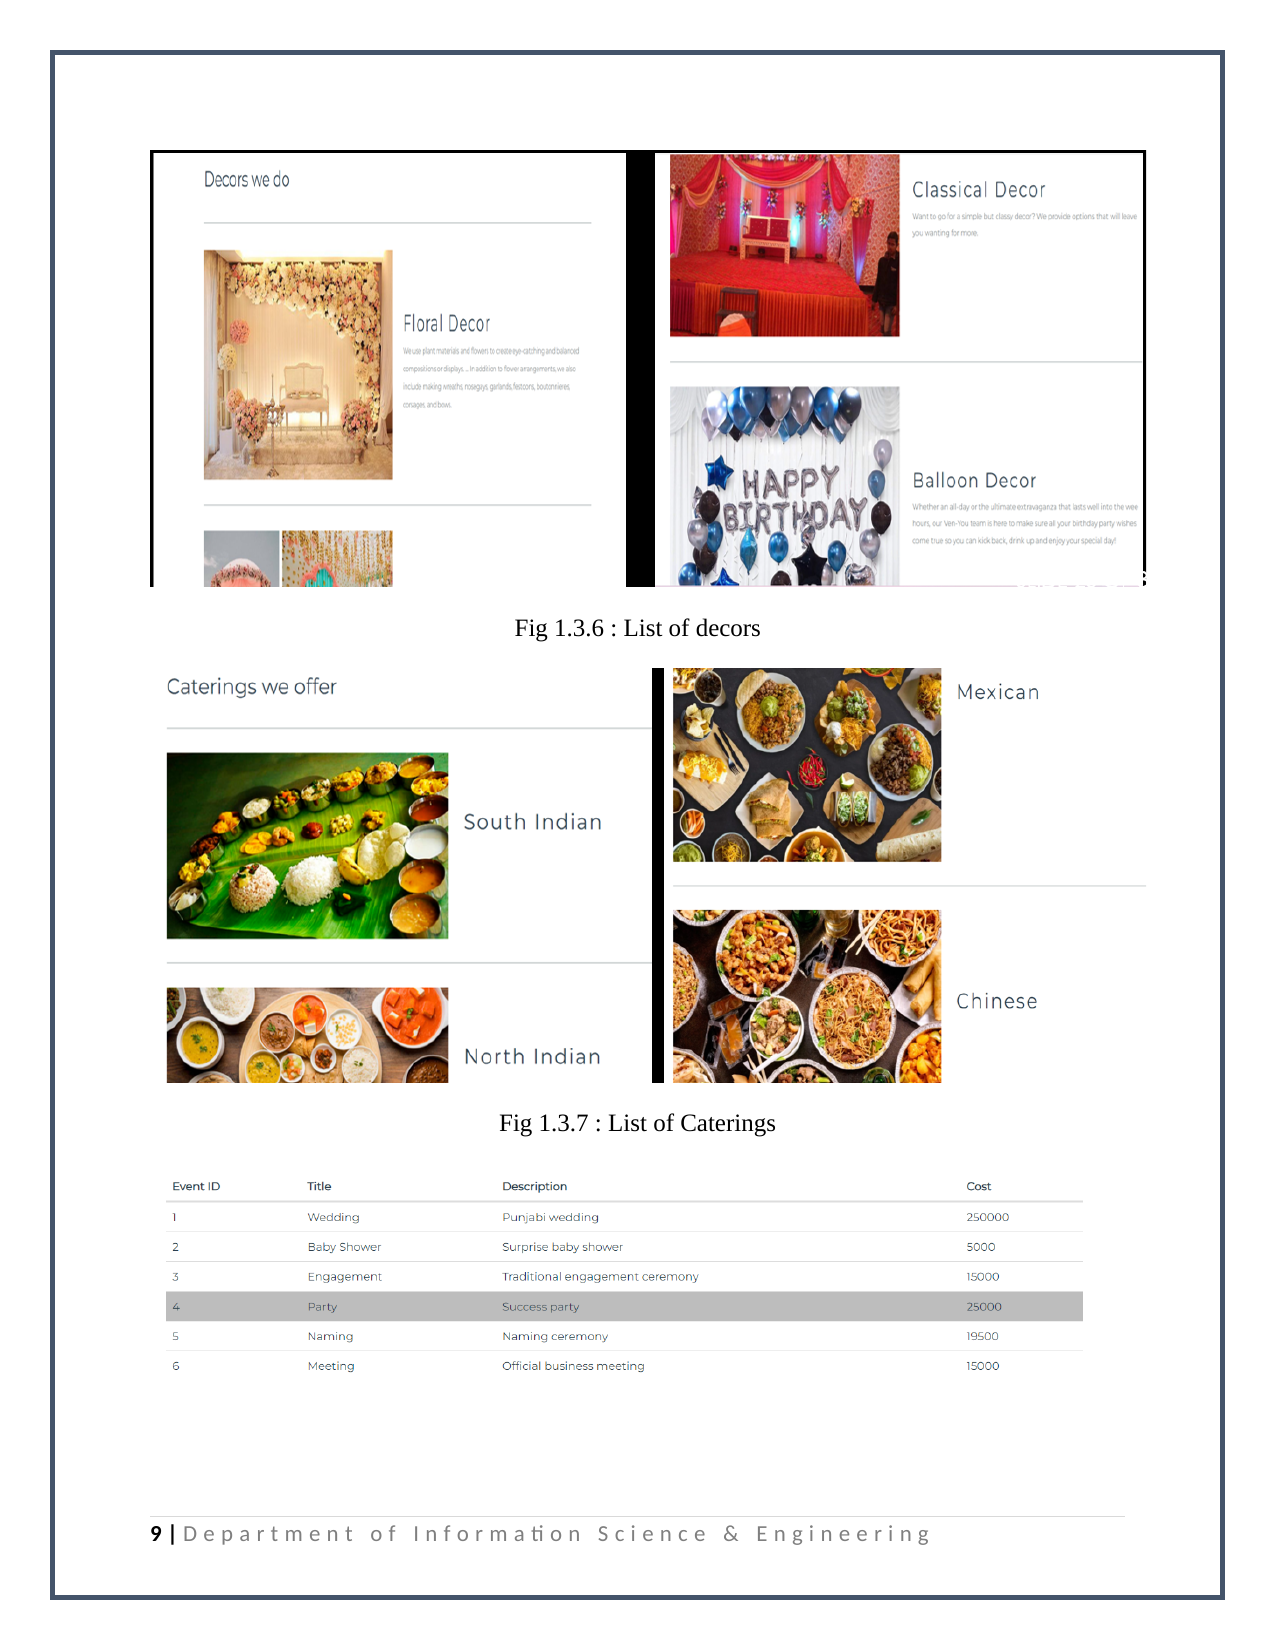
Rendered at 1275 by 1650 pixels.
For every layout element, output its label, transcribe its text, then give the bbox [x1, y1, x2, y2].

text Fig 1.3.7 : List of Caterings [150, 1108, 1125, 1137]
text Fig 1.3.6 : List of decors [150, 613, 1125, 641]
picture [150, 668, 1147, 1083]
picture [150, 1164, 1125, 1413]
picture [150, 150, 1147, 587]
